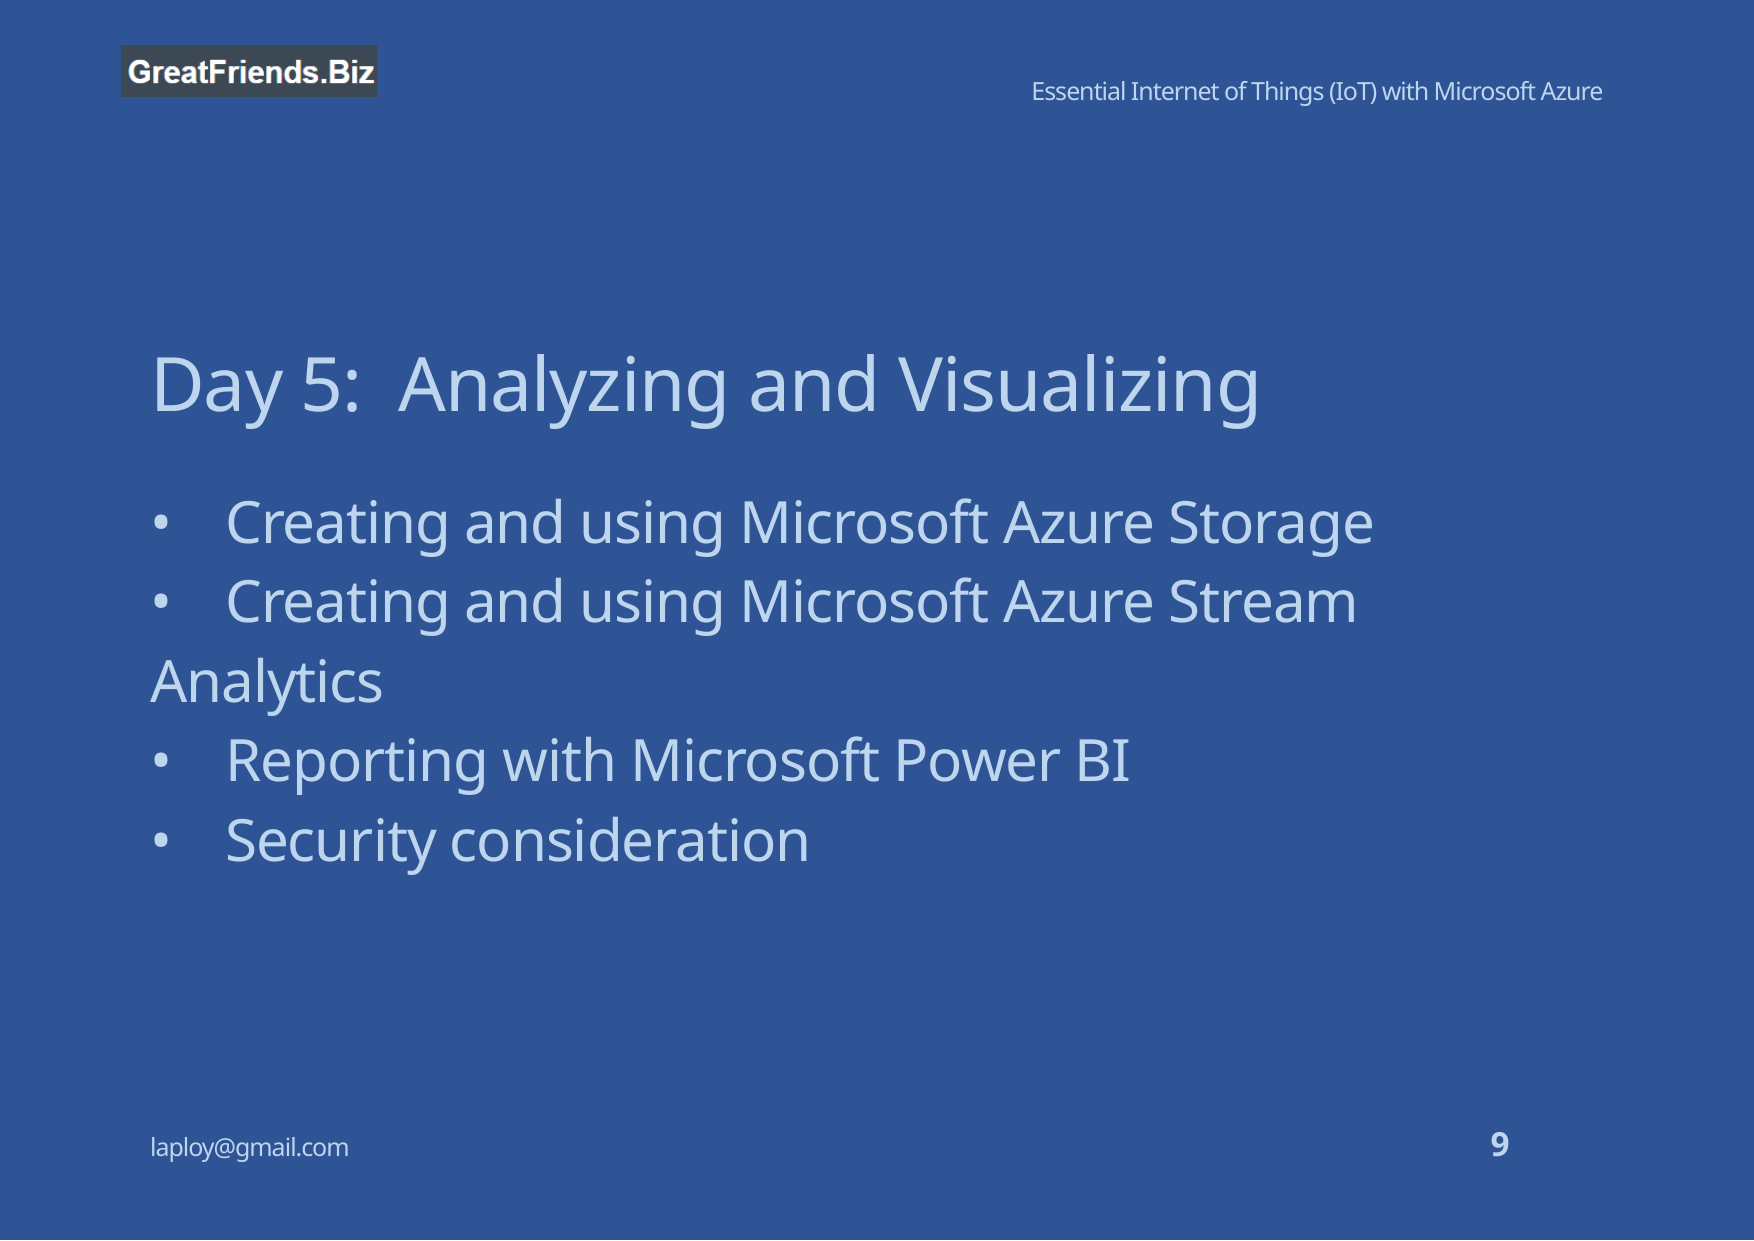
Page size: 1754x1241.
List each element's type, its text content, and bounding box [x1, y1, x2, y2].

title Day 5: Analyzing and Visualizing [150, 332, 1604, 434]
title • Security consideration [150, 799, 1604, 878]
title • Creating and using Microsoft Azure Stream Analytics [150, 560, 1604, 719]
title • Reporting with Microsoft Power BI [150, 719, 1604, 799]
title • Creating and using Microsoft Azure Storage [150, 481, 1604, 560]
picture [120, 45, 378, 97]
